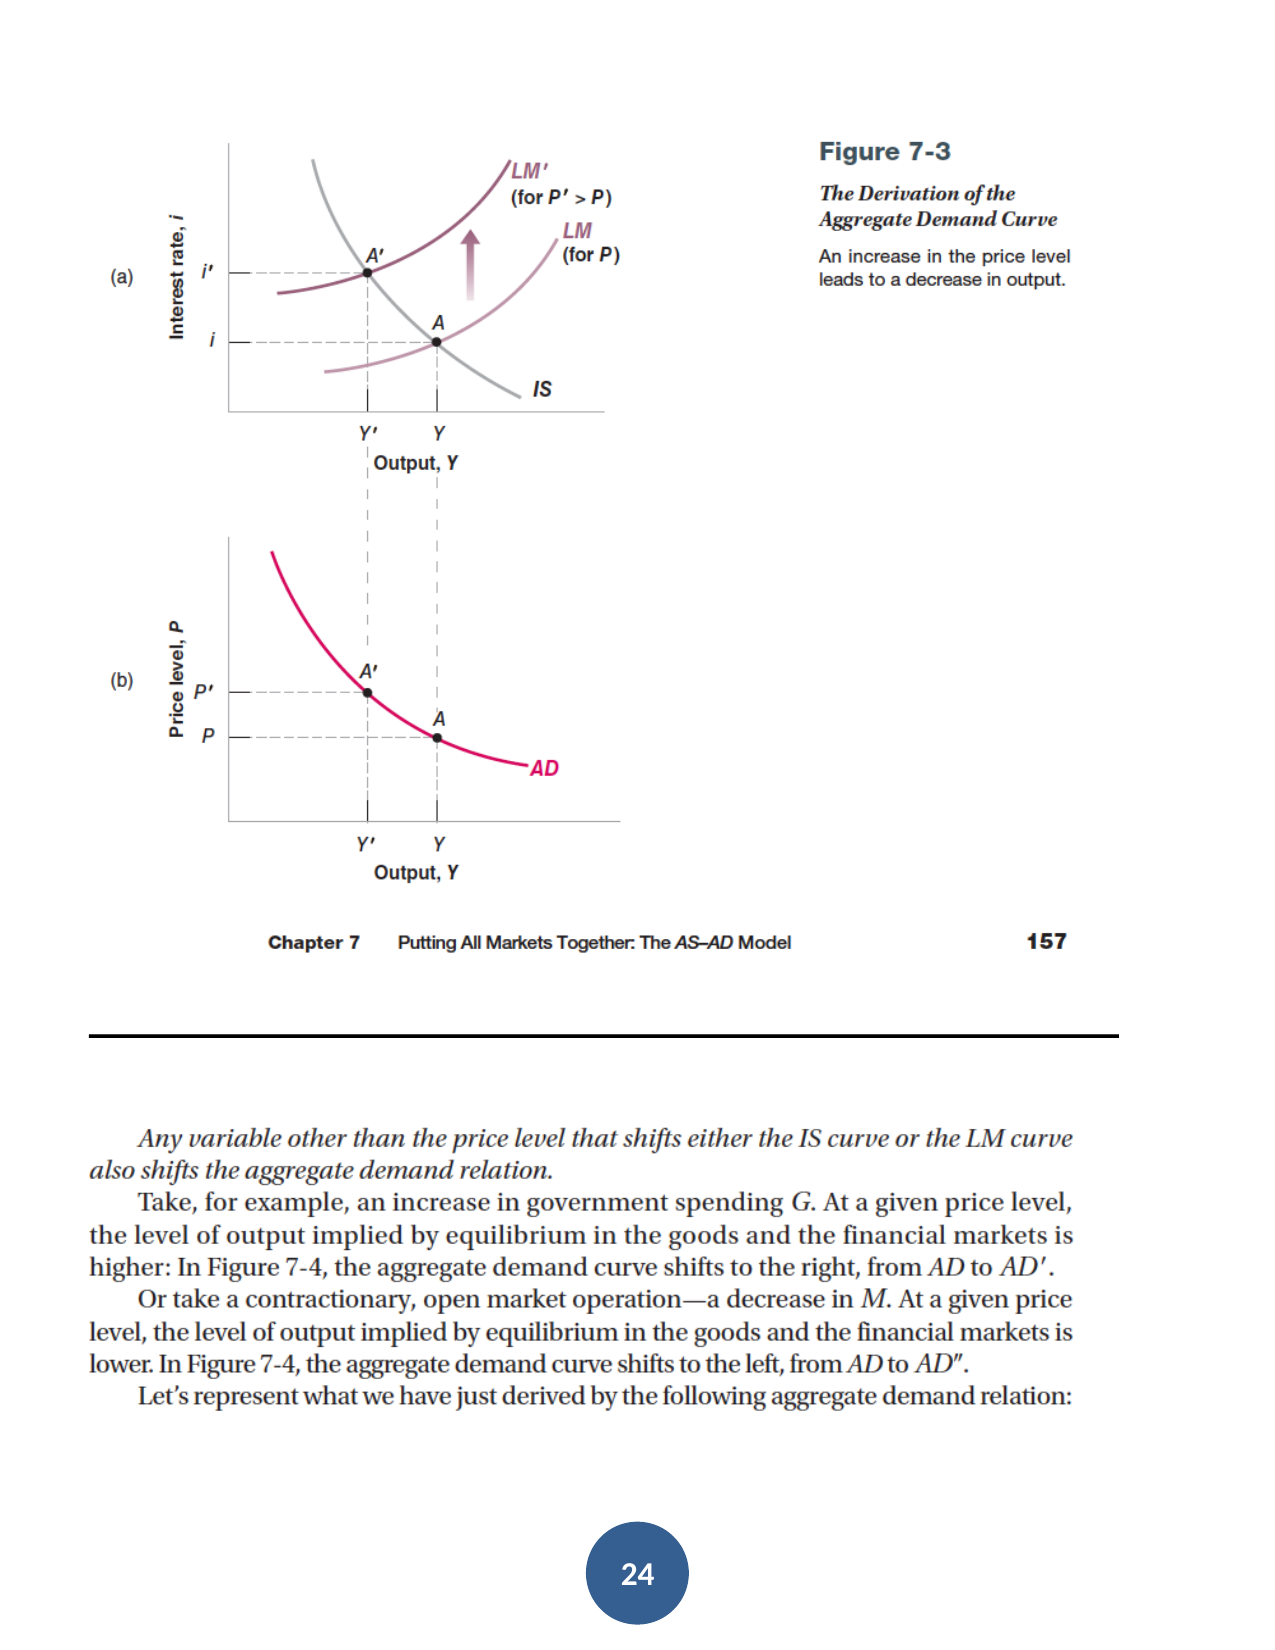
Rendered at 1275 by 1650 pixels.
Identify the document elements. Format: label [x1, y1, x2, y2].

picture [88, 1119, 1093, 1416]
picture [88, 103, 1119, 1038]
